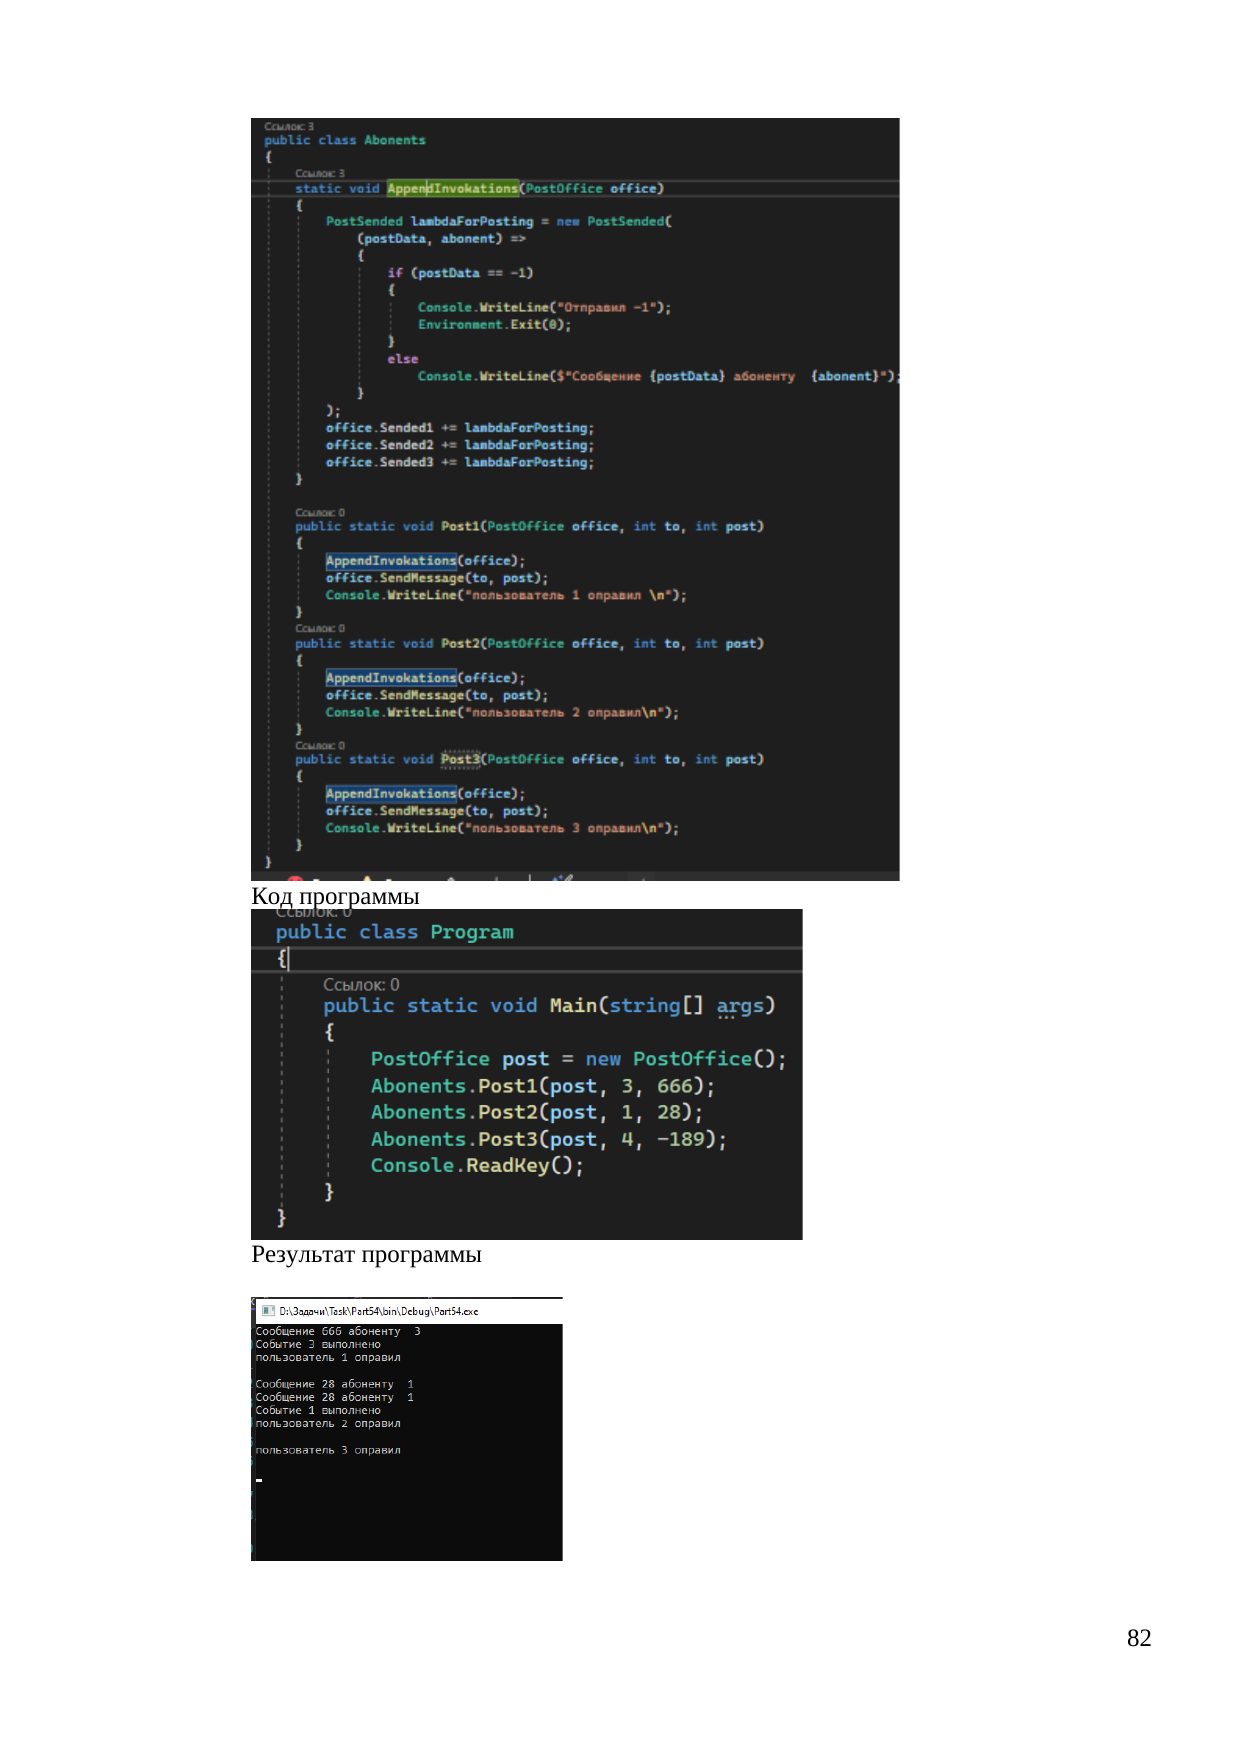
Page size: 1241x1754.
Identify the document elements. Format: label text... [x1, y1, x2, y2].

picture [251, 1297, 563, 1561]
text Код программы [177, 881, 1152, 909]
picture [251, 118, 900, 881]
picture [251, 909, 803, 1240]
text Результат программы [177, 1239, 1152, 1268]
